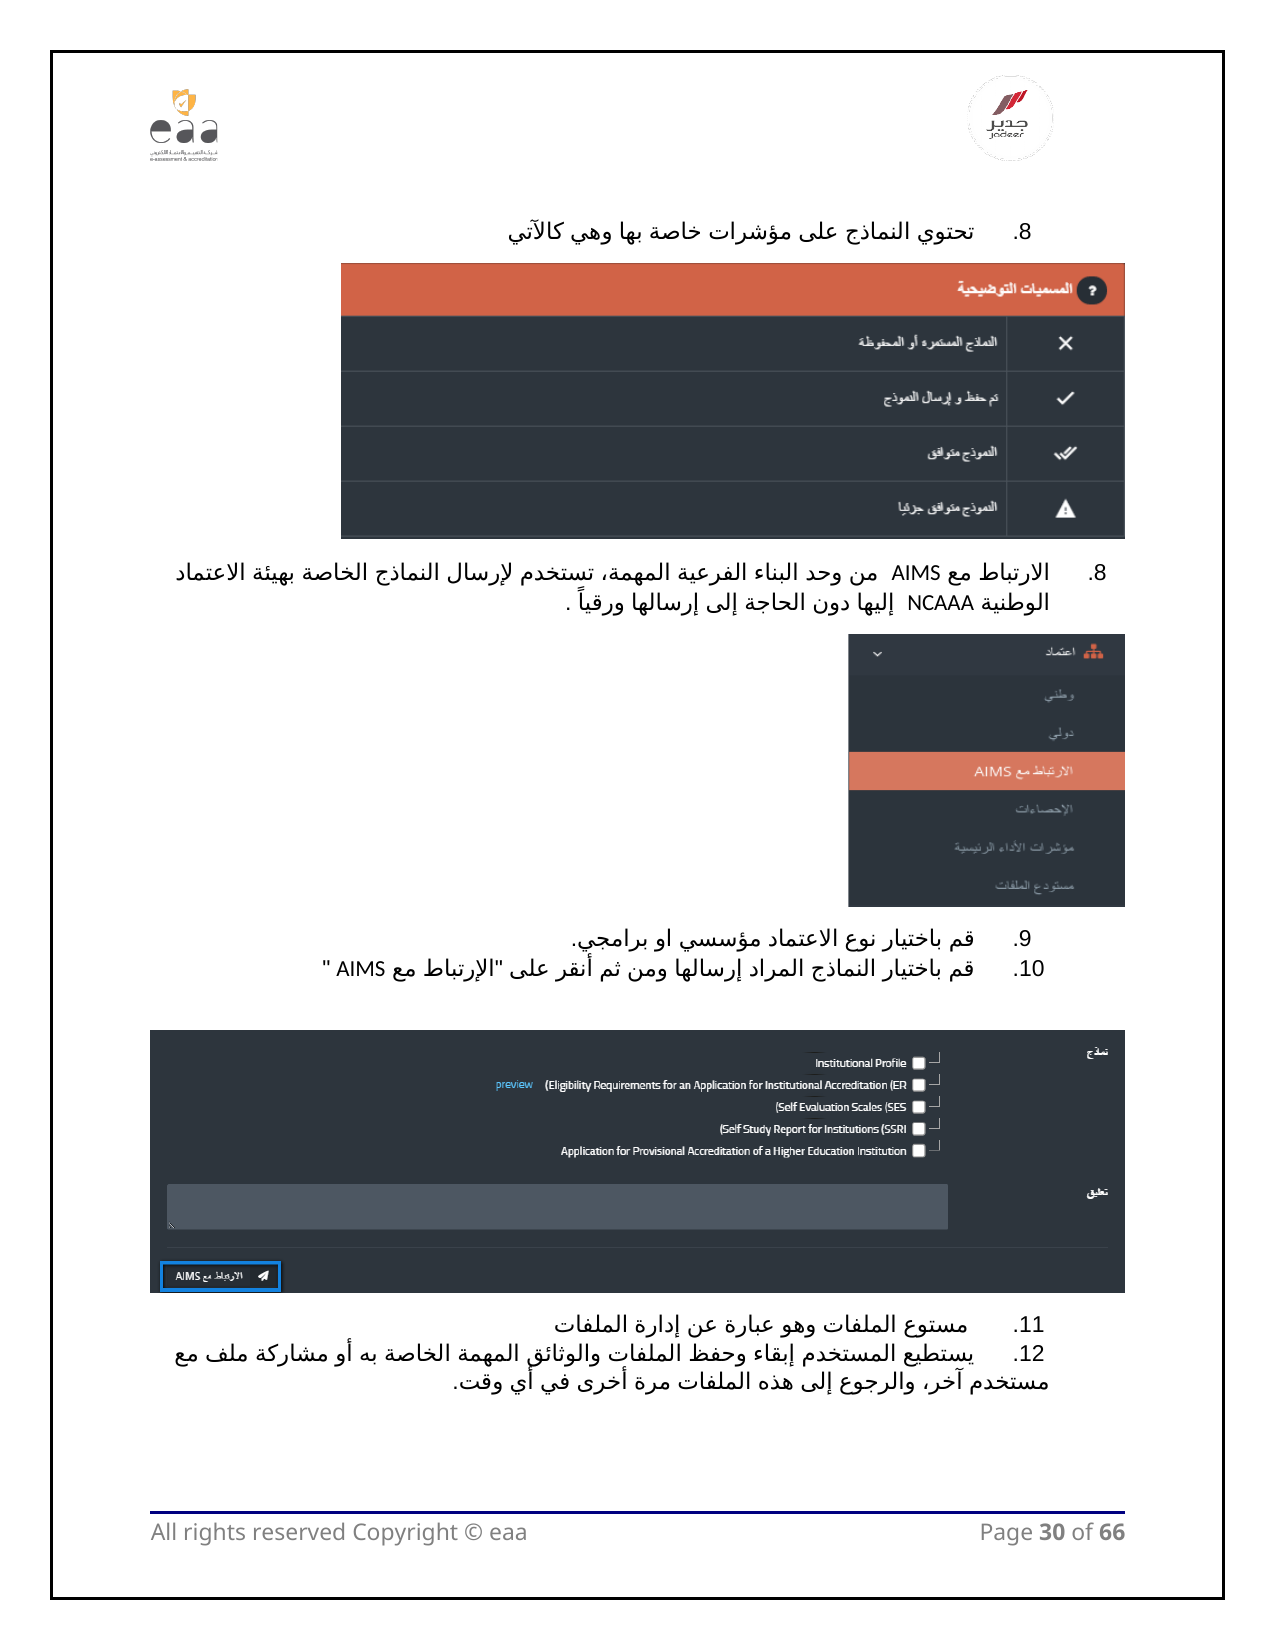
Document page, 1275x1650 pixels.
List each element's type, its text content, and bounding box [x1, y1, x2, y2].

picture [150, 89, 218, 161]
list الارتباط مع AIMS من وحد البناء الفرعية المهمة، تستخدم لإرسال النماذج الخاصة بهيئة الاعتماد الوطنية NCAAA إليها دون الحاجة إلى إرسالها ورقياً . [150, 558, 1087, 616]
list قم باختيار النماذج المراد إرسالها ومن ثم أنقر على "الإرتباط مع AIMS " [150, 954, 1050, 982]
picture [848, 634, 1125, 907]
picture [341, 263, 1125, 539]
picture [150, 1030, 1125, 1293]
picture [967, 75, 1054, 161]
list تحتوي النماذج على مؤشرات خاصة بها وهي كالآتي [150, 218, 1050, 244]
list مستوع الملفات وهو عبارة عن إدارة الملفات [150, 1311, 1050, 1337]
list قم باختيار نوع الاعتماد مؤسسي او برامجي. [150, 925, 1050, 952]
list يستطيع المستخدم إبقاء وحفظ الملفات والوثائق المهمة الخاصة به أو مشاركة ملف مع مستخدم آخر، والرجوع إلى هذه الملفات مرة أخرى في أي وقت. [150, 1339, 1050, 1394]
